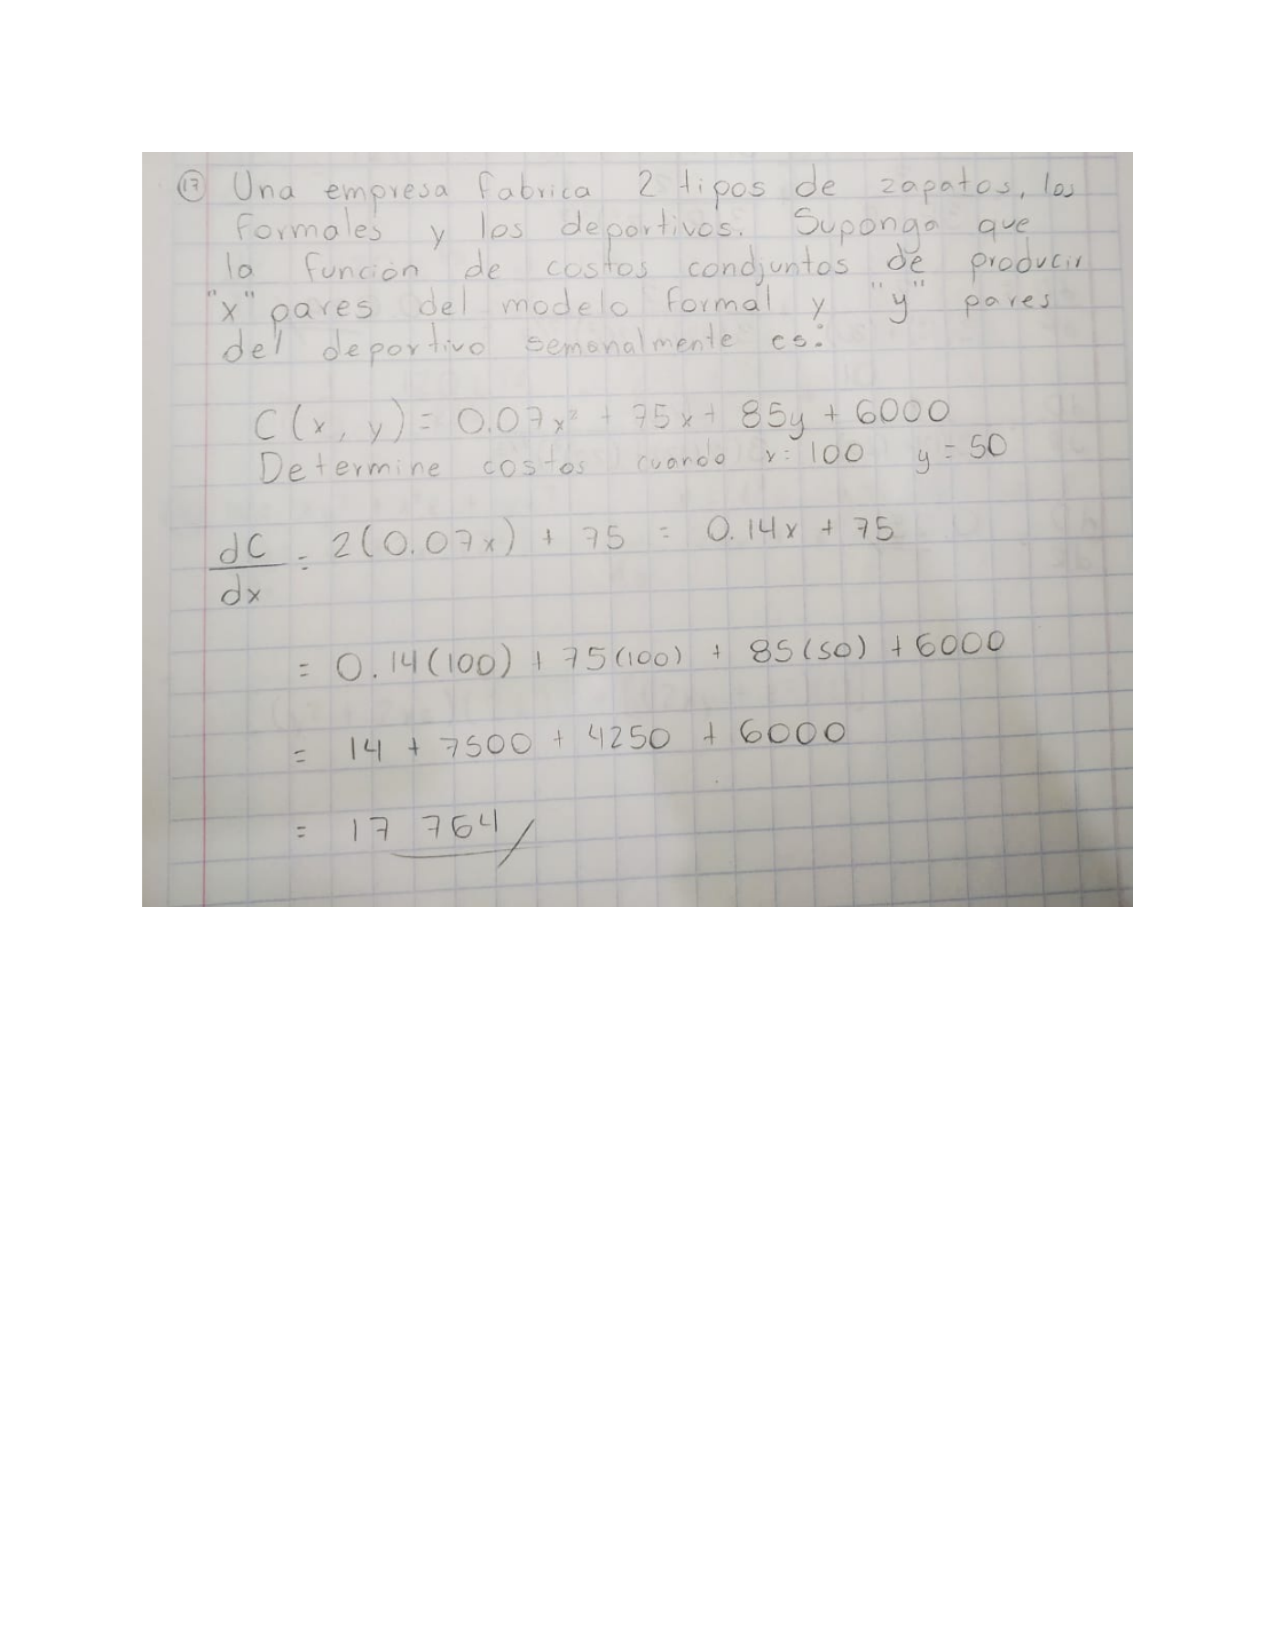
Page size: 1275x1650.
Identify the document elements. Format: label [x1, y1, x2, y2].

picture [143, 152, 1133, 907]
